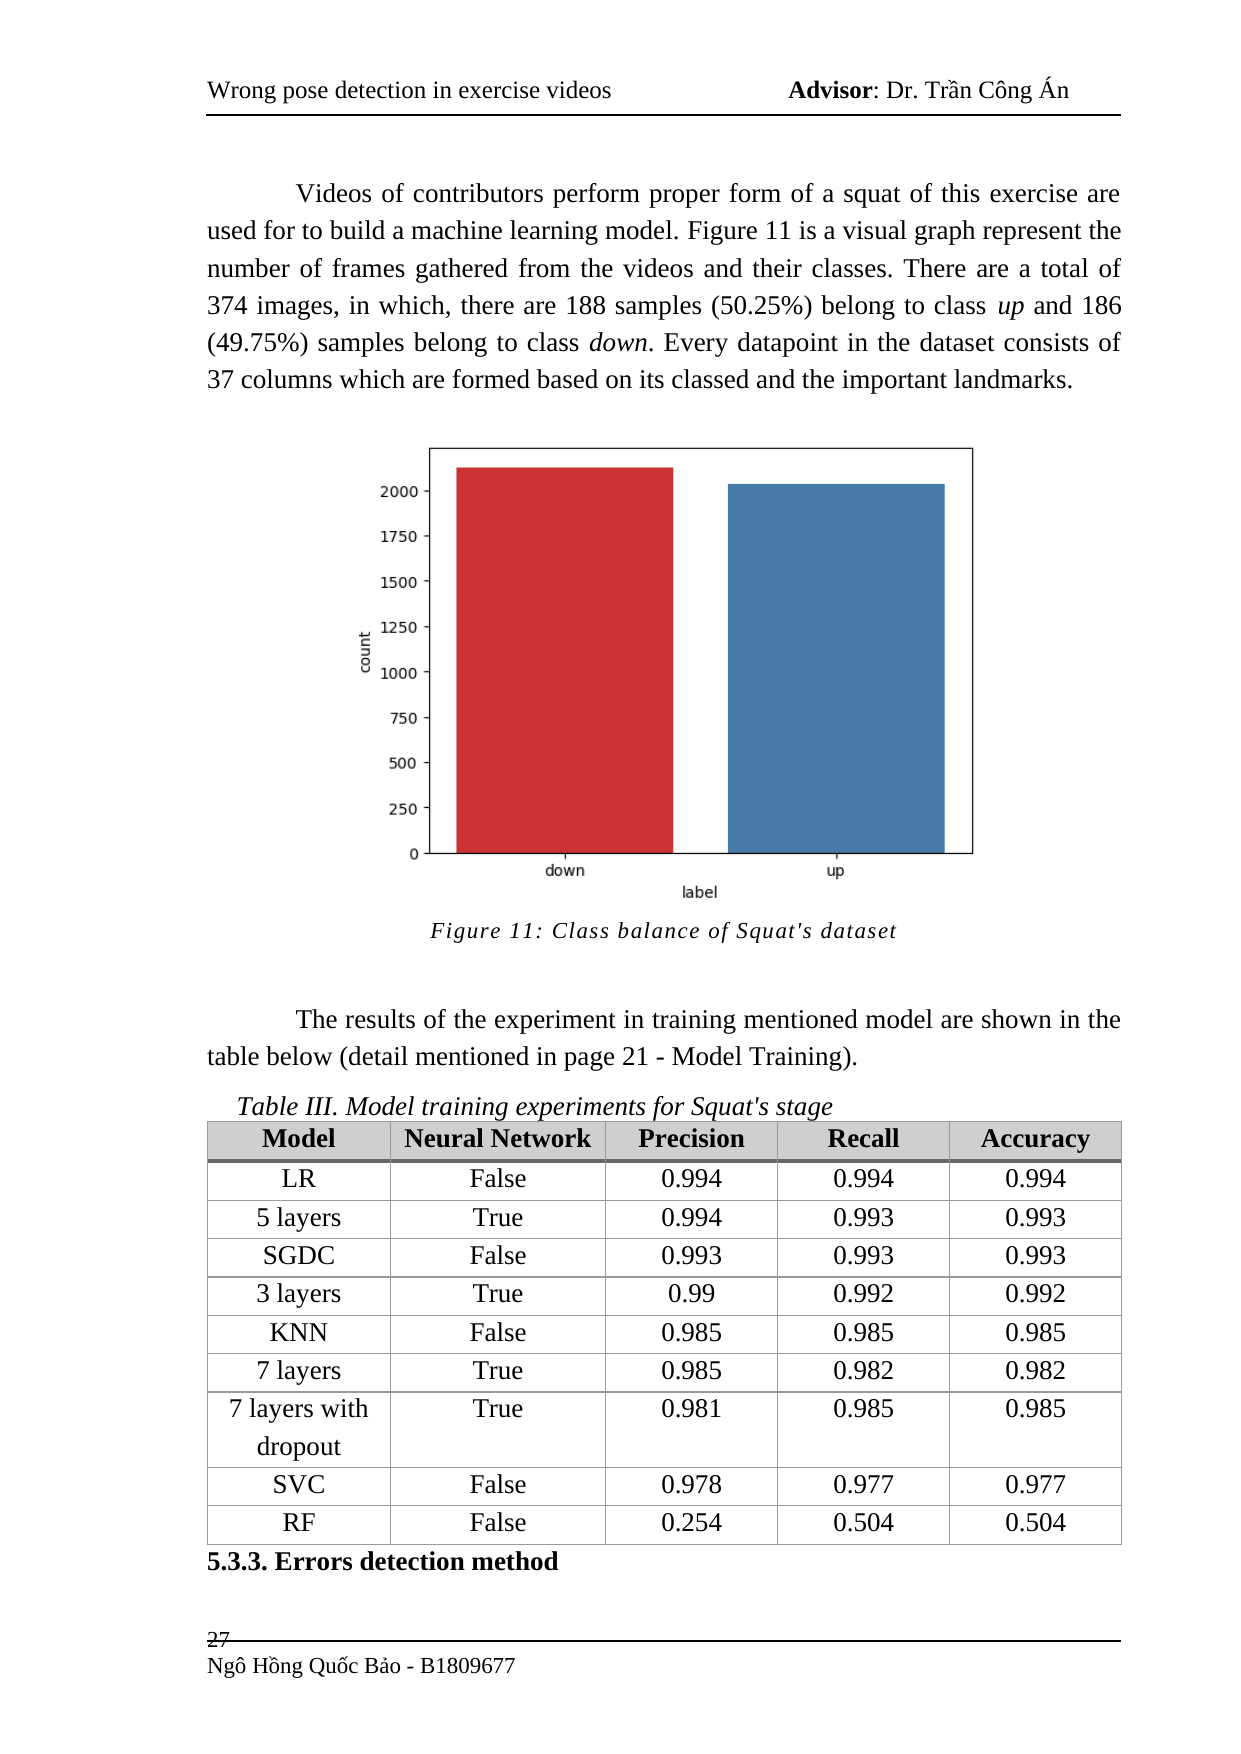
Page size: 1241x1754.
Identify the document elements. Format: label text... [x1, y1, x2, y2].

table_cell 0.994 [778, 1163, 949, 1200]
table_cell 0.985 [606, 1316, 777, 1353]
table_cell 0.993 [778, 1201, 949, 1238]
table_cell LR [208, 1163, 390, 1200]
table_cell 0.978 [606, 1468, 777, 1505]
table_cell 0.982 [950, 1354, 1121, 1391]
table_cell 0.994 [606, 1163, 777, 1200]
table_cell 0.993 [950, 1239, 1121, 1276]
table_cell 0.977 [778, 1468, 949, 1505]
table_cell 0.981 [606, 1393, 777, 1467]
text Videos of contributors perform proper form of a squat of this exercise are used for to build a machine learning model. Figure 11 is a visual graph represent the number of frames gathered from the videos and their classes. There are a total of 374 images, in which, there are 188 samples (50.25%) belong to class up and 186 (49.75%) samples belong to class down. Every datapoint in the dataset consists of 37 columns which are formed based on its classed and the important landmarks. [207, 177, 1122, 395]
table_cell 0.985 [950, 1393, 1121, 1467]
table_cell True [391, 1278, 605, 1315]
table_cell False [391, 1316, 605, 1353]
table_cell 0.993 [950, 1201, 1121, 1238]
table_cell KNN [208, 1316, 390, 1353]
table_cell 0.992 [778, 1278, 949, 1315]
table_header Model [208, 1122, 390, 1159]
table_cell 0.985 [950, 1316, 1121, 1353]
table_cell False [391, 1468, 605, 1505]
table_cell 0.994 [950, 1163, 1121, 1200]
table_cell True [391, 1393, 605, 1467]
table_cell 7 layers with dropout [208, 1393, 390, 1467]
table_cell False [391, 1163, 605, 1200]
text 5.3.3. Errors detection method [207, 1545, 1122, 1576]
table_cell True [391, 1201, 605, 1238]
table_cell 7 layers [208, 1354, 390, 1391]
table_cell RF [208, 1506, 390, 1544]
table_cell SVC [208, 1468, 390, 1505]
picture [347, 438, 982, 911]
table_cell False [391, 1239, 605, 1276]
table_cell 0.504 [778, 1506, 949, 1544]
table_cell SGDC [208, 1239, 390, 1276]
table_header Precision [606, 1122, 777, 1159]
table_cell 5 layers [208, 1201, 390, 1238]
table_header Accuracy [950, 1122, 1121, 1159]
text The results of the experiment in training mentioned model are shown in the table below (detail mentioned in page 22 - Model Training). [207, 1003, 1122, 1071]
table_cell 0.992 [950, 1278, 1121, 1315]
table_cell 0.985 [778, 1316, 949, 1353]
table_cell 0.254 [606, 1506, 777, 1544]
table_cell 0.985 [778, 1393, 949, 1467]
table_cell 0.985 [606, 1354, 777, 1391]
table_header Neural Network [391, 1122, 605, 1159]
table_header Recall [778, 1122, 949, 1159]
table_cell 0.977 [950, 1468, 1121, 1505]
table_cell 0.993 [606, 1239, 777, 1276]
table_cell 3 layers [208, 1278, 390, 1315]
table_cell True [391, 1354, 605, 1391]
table_cell 0.993 [778, 1239, 949, 1276]
table_cell 0.982 [778, 1354, 949, 1391]
table_cell 0.504 [950, 1506, 1121, 1544]
table_cell 0.99 [606, 1278, 777, 1315]
table_cell 0.994 [606, 1201, 777, 1238]
table_cell False [391, 1506, 605, 1544]
